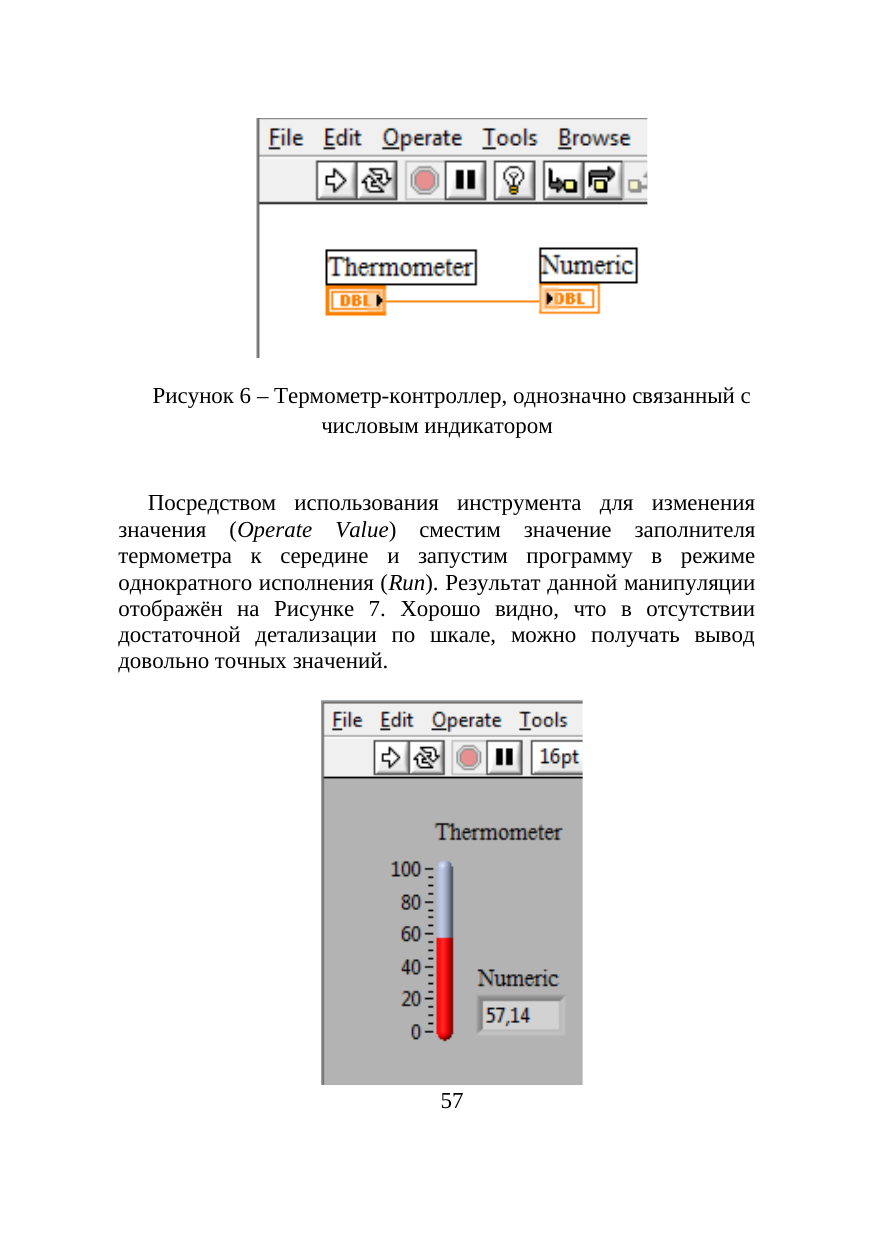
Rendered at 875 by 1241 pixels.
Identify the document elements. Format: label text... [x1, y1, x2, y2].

text Рисунок 6 – Термометр-контроллер, однозначно связанный с числовым индикатором [118, 382, 756, 438]
picture [256, 118, 648, 358]
text Посредством использования инструмента для изменения значения (Operate Value) сместим значение заполнителя термометра к середине и запустим программу в режиме однократного исполнения (Run). Результат данной манипуляции отображён на Рисунке 7. Хорошо видно, что в отсутствии достаточной детализации по шкале, можно получать вывод довольно точных значений. [118, 489, 756, 674]
picture [321, 700, 583, 1085]
